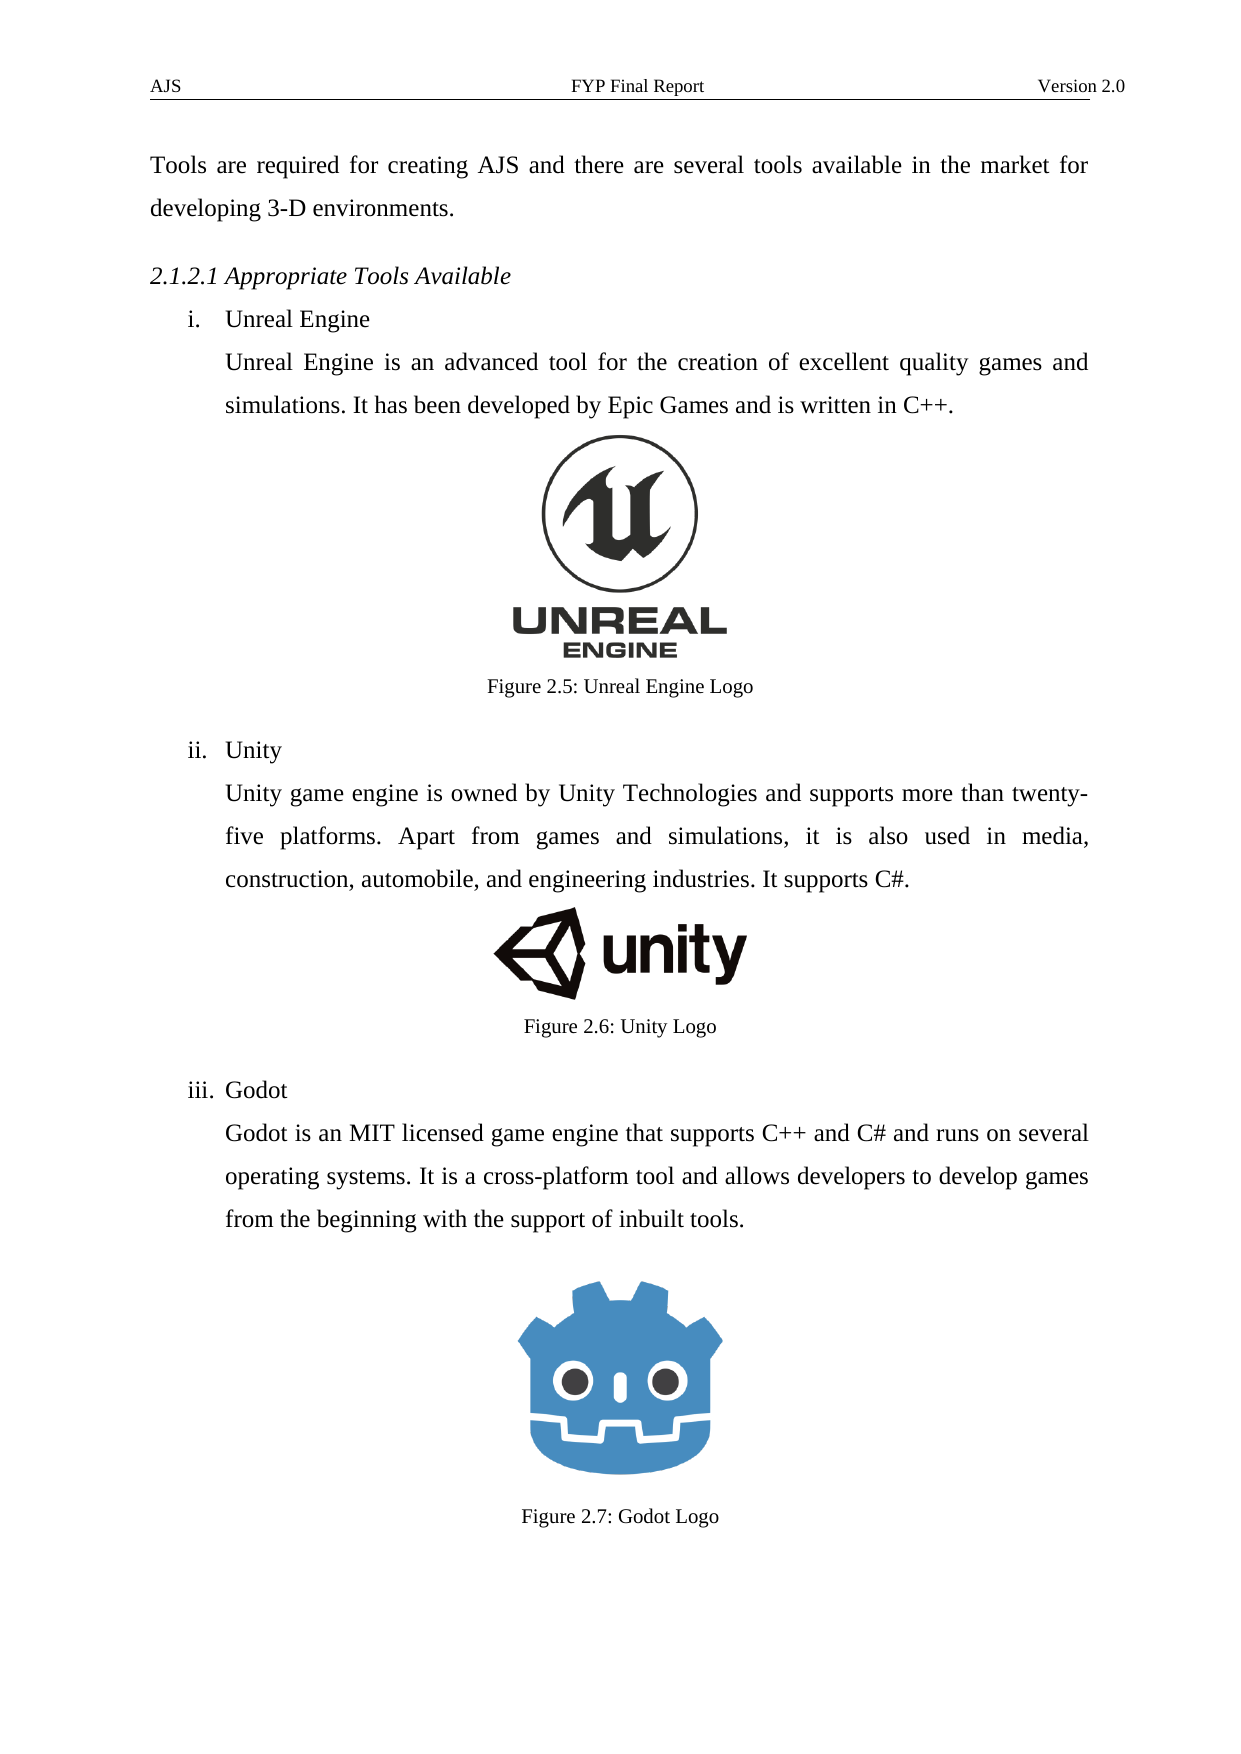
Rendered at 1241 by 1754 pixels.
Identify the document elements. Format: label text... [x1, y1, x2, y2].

list Unreal Engine is an advanced tool for the creation of excellent quality games and simulations. It has been developed by Epic Games and is written in C++. [225, 347, 1090, 419]
subtitle Appropriate Tools Available [150, 261, 1090, 290]
list Godot is an MIT licensed game engine that supports C++ and C# and runs on several operating systems. It is a cross-platform tool and allows developers to develop games from the beginning with the support of inbuilt tools. [225, 1118, 1090, 1233]
list Unreal Engine [187, 304, 1090, 333]
text Tools are required for creating AJS and there are several tools available in the market for developing 3-D environments. [150, 150, 1090, 222]
list Unity [187, 735, 1090, 764]
picture [511, 433, 729, 660]
text Figure 2.7: Godot Logo [150, 1503, 1090, 1528]
picture [493, 907, 747, 1000]
list Godot [187, 1075, 1090, 1104]
text Figure 2.6: Unity Logo [150, 1014, 1090, 1038]
picture [507, 1264, 733, 1490]
list Unity game engine is owned by Unity Technologies and supports more than twenty-five platforms. Apart from games and simulations, it is also used in media, construction, automobile, and engineering industries. It supports C#. [225, 778, 1090, 893]
text Figure 2.5: Unreal Engine Logo [150, 674, 1090, 698]
